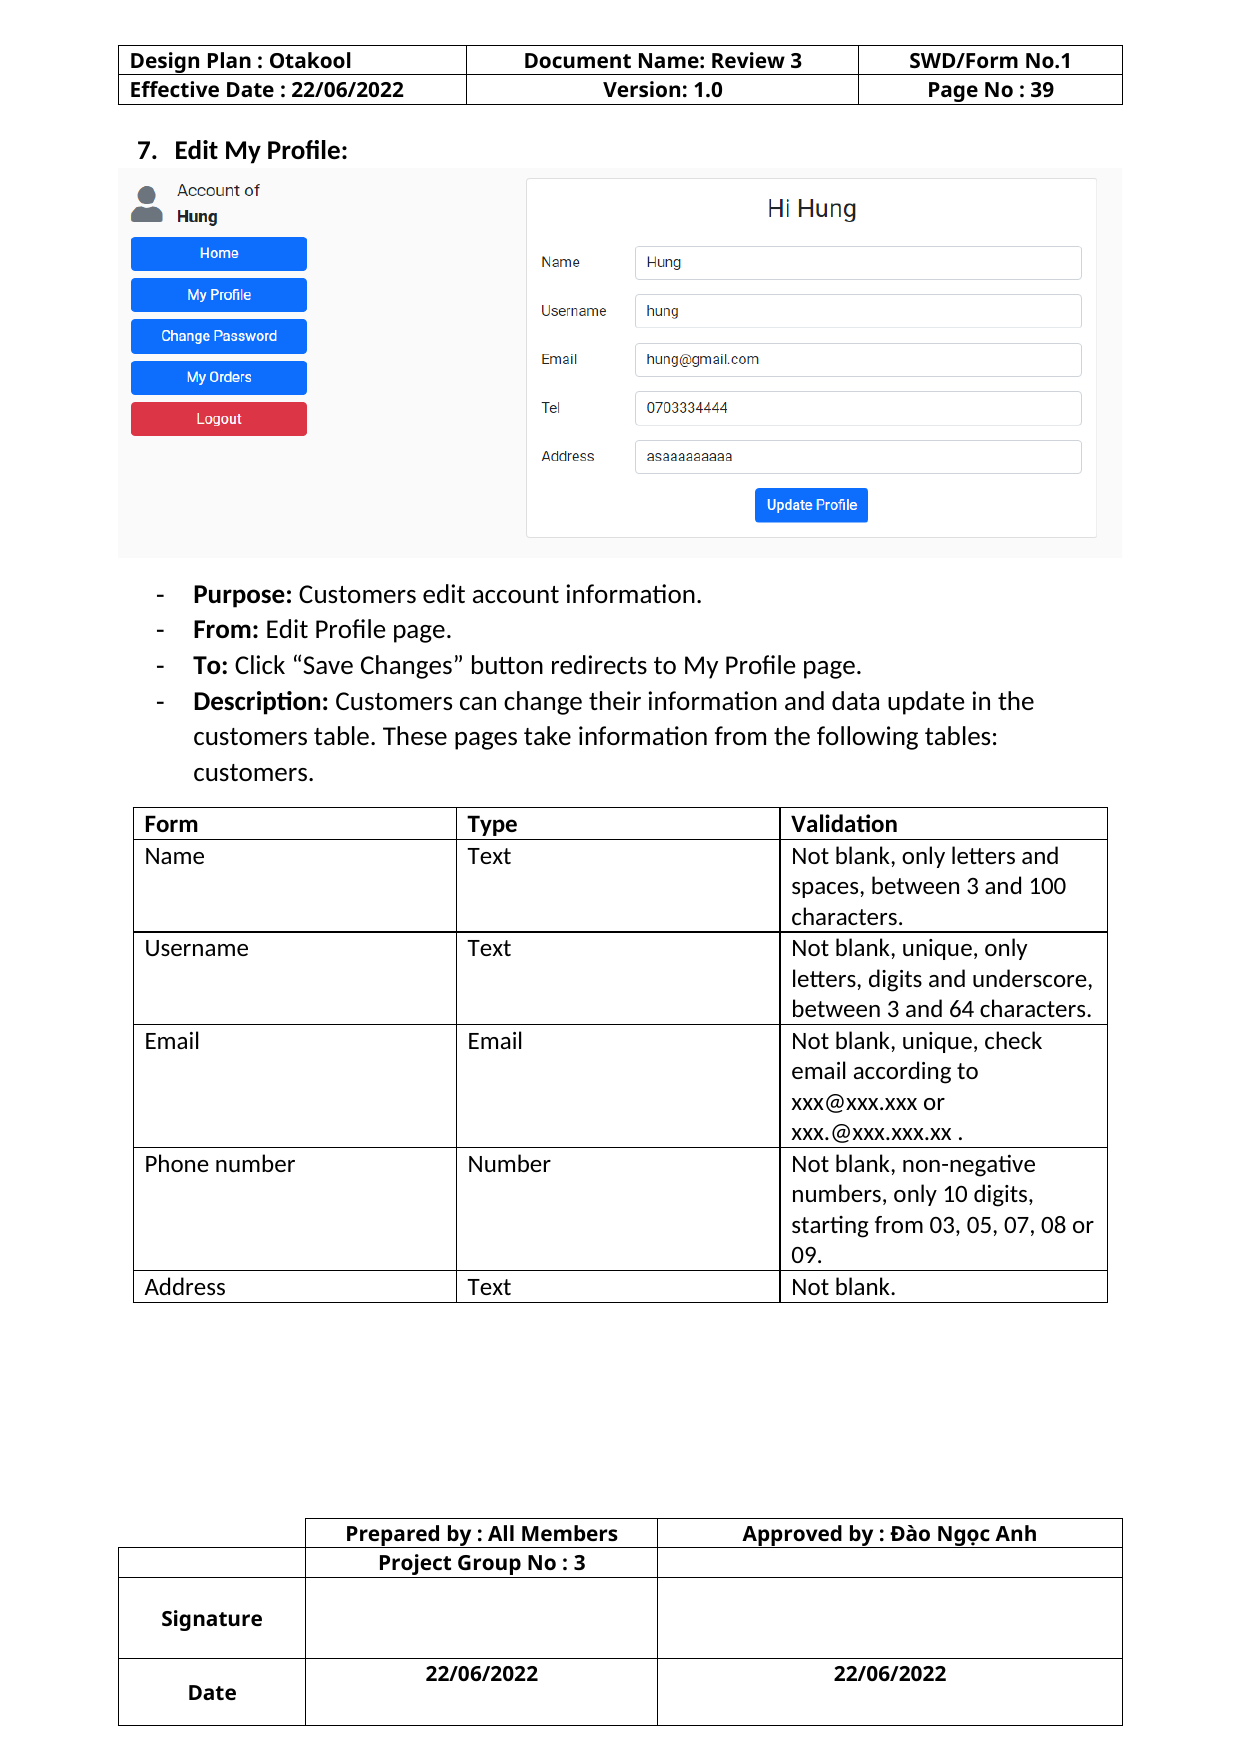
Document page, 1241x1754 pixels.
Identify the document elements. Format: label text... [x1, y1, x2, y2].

table_cell Email [134, 1025, 456, 1147]
picture [118, 168, 1123, 558]
list From: Edit Profile page. [156, 612, 1122, 645]
table_cell Address [134, 1271, 456, 1302]
table_cell Username [134, 933, 456, 1024]
table_cell Not blank, unique, only letters, digits and underscore, between 3 and 64 characters. [781, 933, 1107, 1024]
table_cell Email [457, 1025, 779, 1147]
subtitle Edit My Profile: [137, 133, 1122, 166]
table_header Type [457, 808, 779, 839]
list Purpose: Customers edit account information. [156, 577, 1122, 610]
table_cell Not blank, only letters and spaces, between 3 and 100 characters. [781, 840, 1107, 931]
table_cell Name [134, 840, 456, 931]
table_cell Not blank, unique, check email according to xxx@xxx.xxx or xxx.@xxx.xxx.xx . [781, 1025, 1107, 1147]
table_header Form [134, 808, 456, 839]
list To: Click “Save Changes” button redirects to My Profile page. [156, 648, 1122, 681]
table_header Validation [781, 808, 1107, 839]
table_cell Not blank. [781, 1271, 1107, 1302]
list Description: Customers can change their information and data update in the customers table. These pages take information from the following tables: customers. [156, 684, 1122, 788]
table_cell Text [457, 840, 779, 931]
table_cell Text [457, 933, 779, 1024]
table_cell Number [457, 1148, 779, 1270]
table_cell Text [457, 1271, 779, 1302]
table_cell Phone number [134, 1148, 456, 1270]
table_cell Not blank, non-negative numbers, only 10 digits, starting from 03, 05, 07, 08 or 09. [781, 1148, 1107, 1270]
